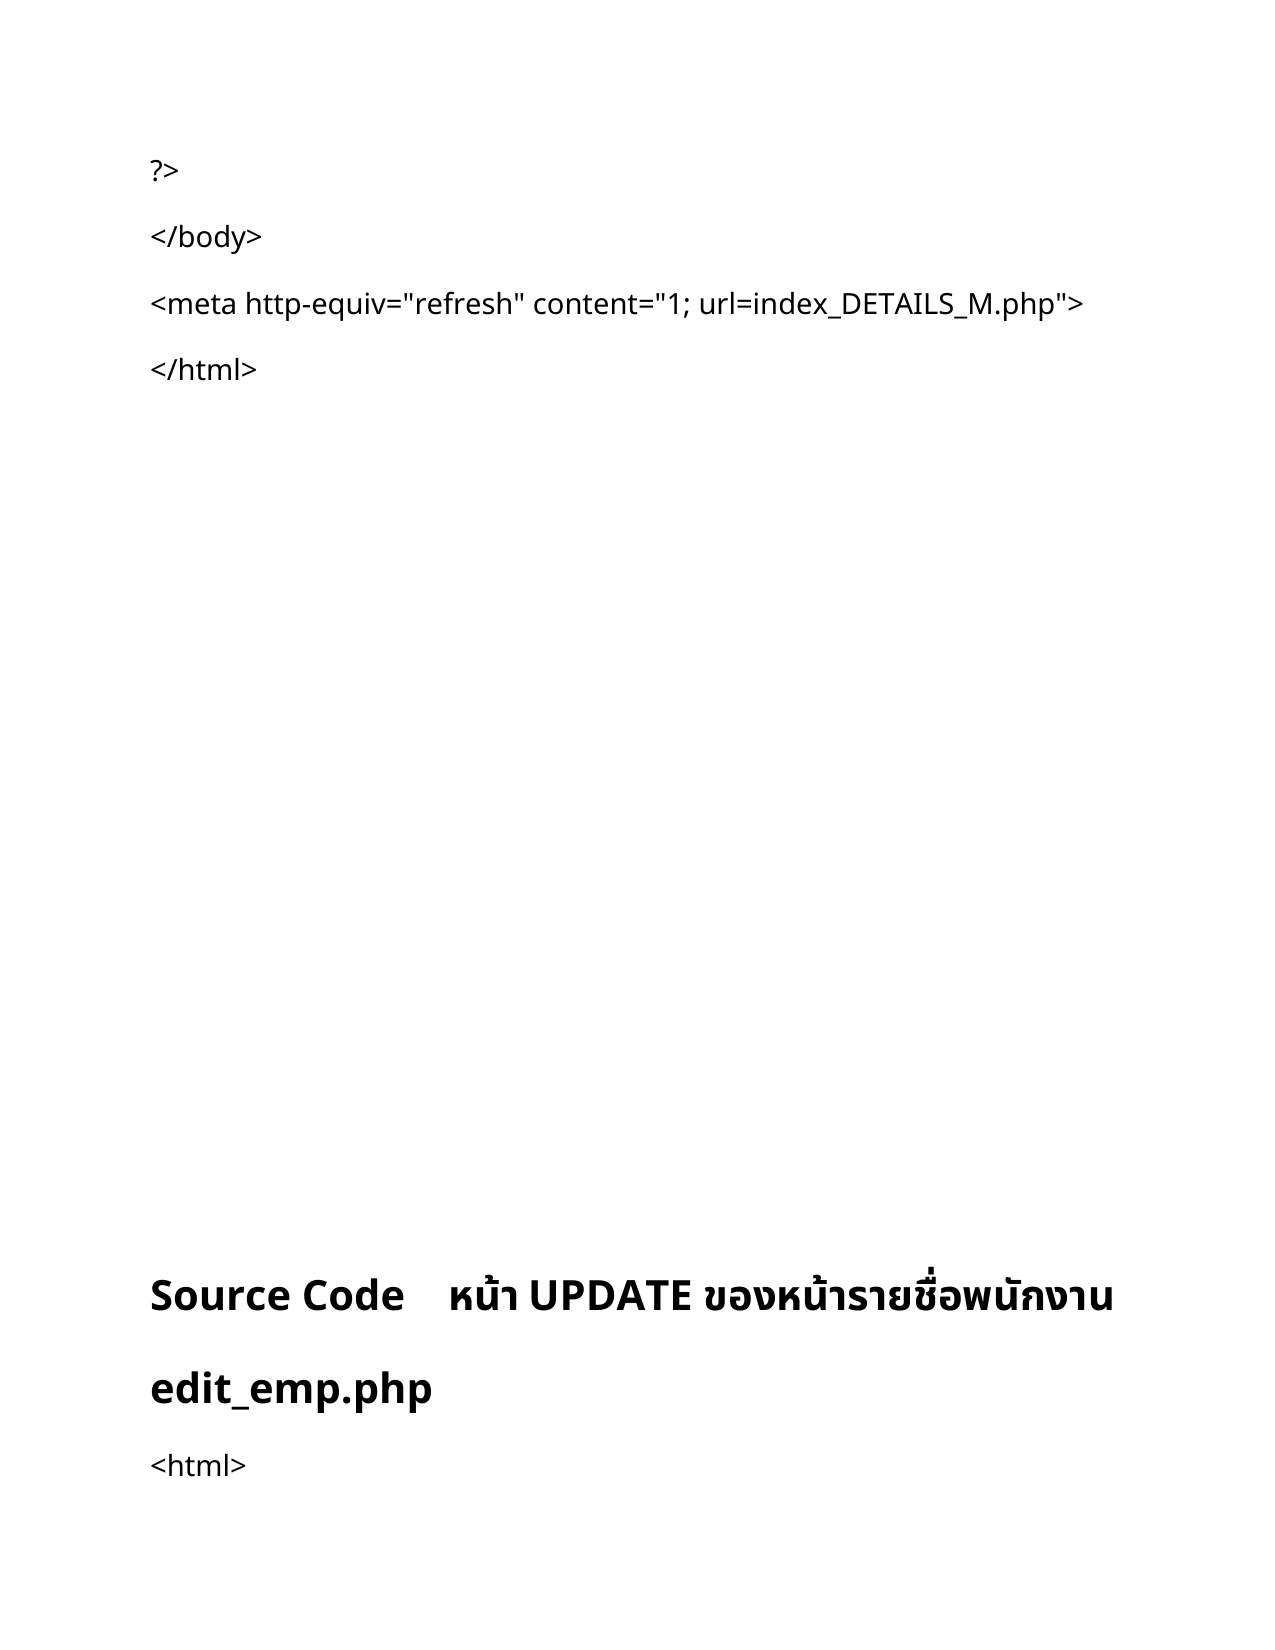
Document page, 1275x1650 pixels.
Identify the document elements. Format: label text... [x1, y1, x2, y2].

text <meta http-equiv="refresh" content="1; url=index_DETAILS_M.php"> [150, 283, 1125, 323]
text ?> [150, 150, 1125, 190]
text </body> [150, 216, 1125, 256]
text </html> [150, 349, 1125, 389]
text Source Code หน้าUPDATE ของหน้ารายชื่อพนักงาน [150, 1266, 1125, 1329]
text <html> [150, 1445, 1125, 1485]
text edit_emp.php [150, 1359, 1125, 1416]
